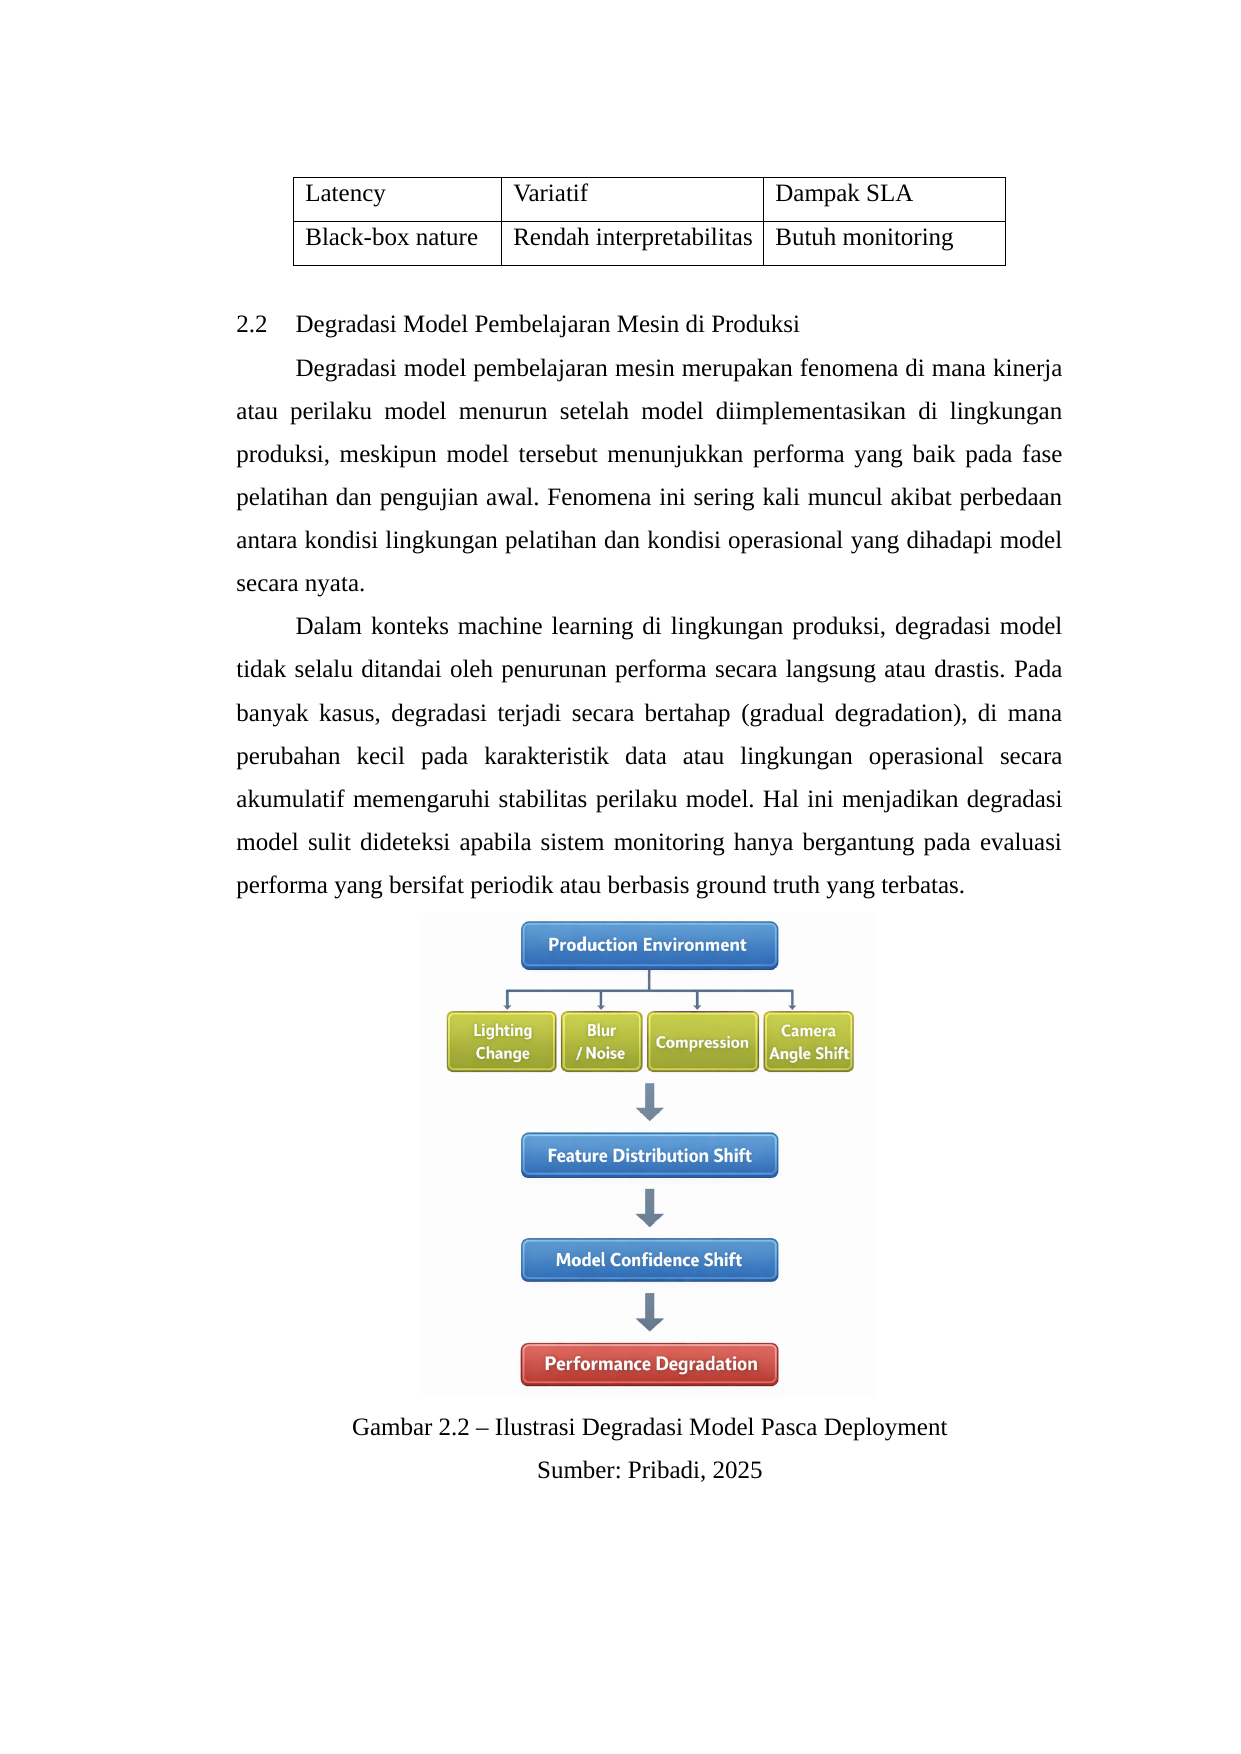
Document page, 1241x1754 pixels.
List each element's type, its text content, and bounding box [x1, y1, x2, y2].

table_cell Rendah interpretabilitas [502, 222, 763, 265]
table_cell Butuh monitoring [764, 222, 1005, 265]
table_cell Latency [294, 178, 501, 221]
table_cell Black-box nature [294, 222, 501, 265]
text Degradasi model pembelajaran mesin merupakan fenomena di mana kinerja atau perilaku model menurun setelah model diimplementasikan di lingkungan produksi, meskipun model tersebut menunjukkan performa yang baik pada fase pelatihan dan pengujian awal. Fenomena ini sering kali muncul akibat perbedaan antara kondisi lingkungan pelatihan dan kondisi operasional yang dihadapi model secara nyata. [236, 353, 1063, 597]
text Dalam konteks machine learning di lingkungan produksi, degradasi model tidak selalu ditandai oleh penurunan performa secara langsung atau drastis. Pada banyak kasus, degradasi terjadi secara bertahap (gradual degradation), di mana perubahan kecil pada karakteristik data atau lingkungan operasional secara akumulatif memengaruhi stabilitas perilaku model. Hal ini menjadikan degradasi model sulit dideteksi apabila sistem monitoring hanya bergantung pada evaluasi performa yang bersifat periodik atau berbasis ground truth yang terbatas. [236, 611, 1063, 899]
table_cell Variatif [502, 178, 763, 221]
subtitle 2.2 Degradasi Model Pembelajaran Mesin di Produksi [236, 309, 1063, 338]
table_cell Dampak SLA [764, 178, 1005, 221]
text Sumber: Pribadi, 2025 [236, 1455, 1063, 1484]
picture [422, 913, 877, 1397]
text Gambar 2.2 – Ilustrasi Degradasi Model Pasca Deployment [236, 1412, 1063, 1441]
